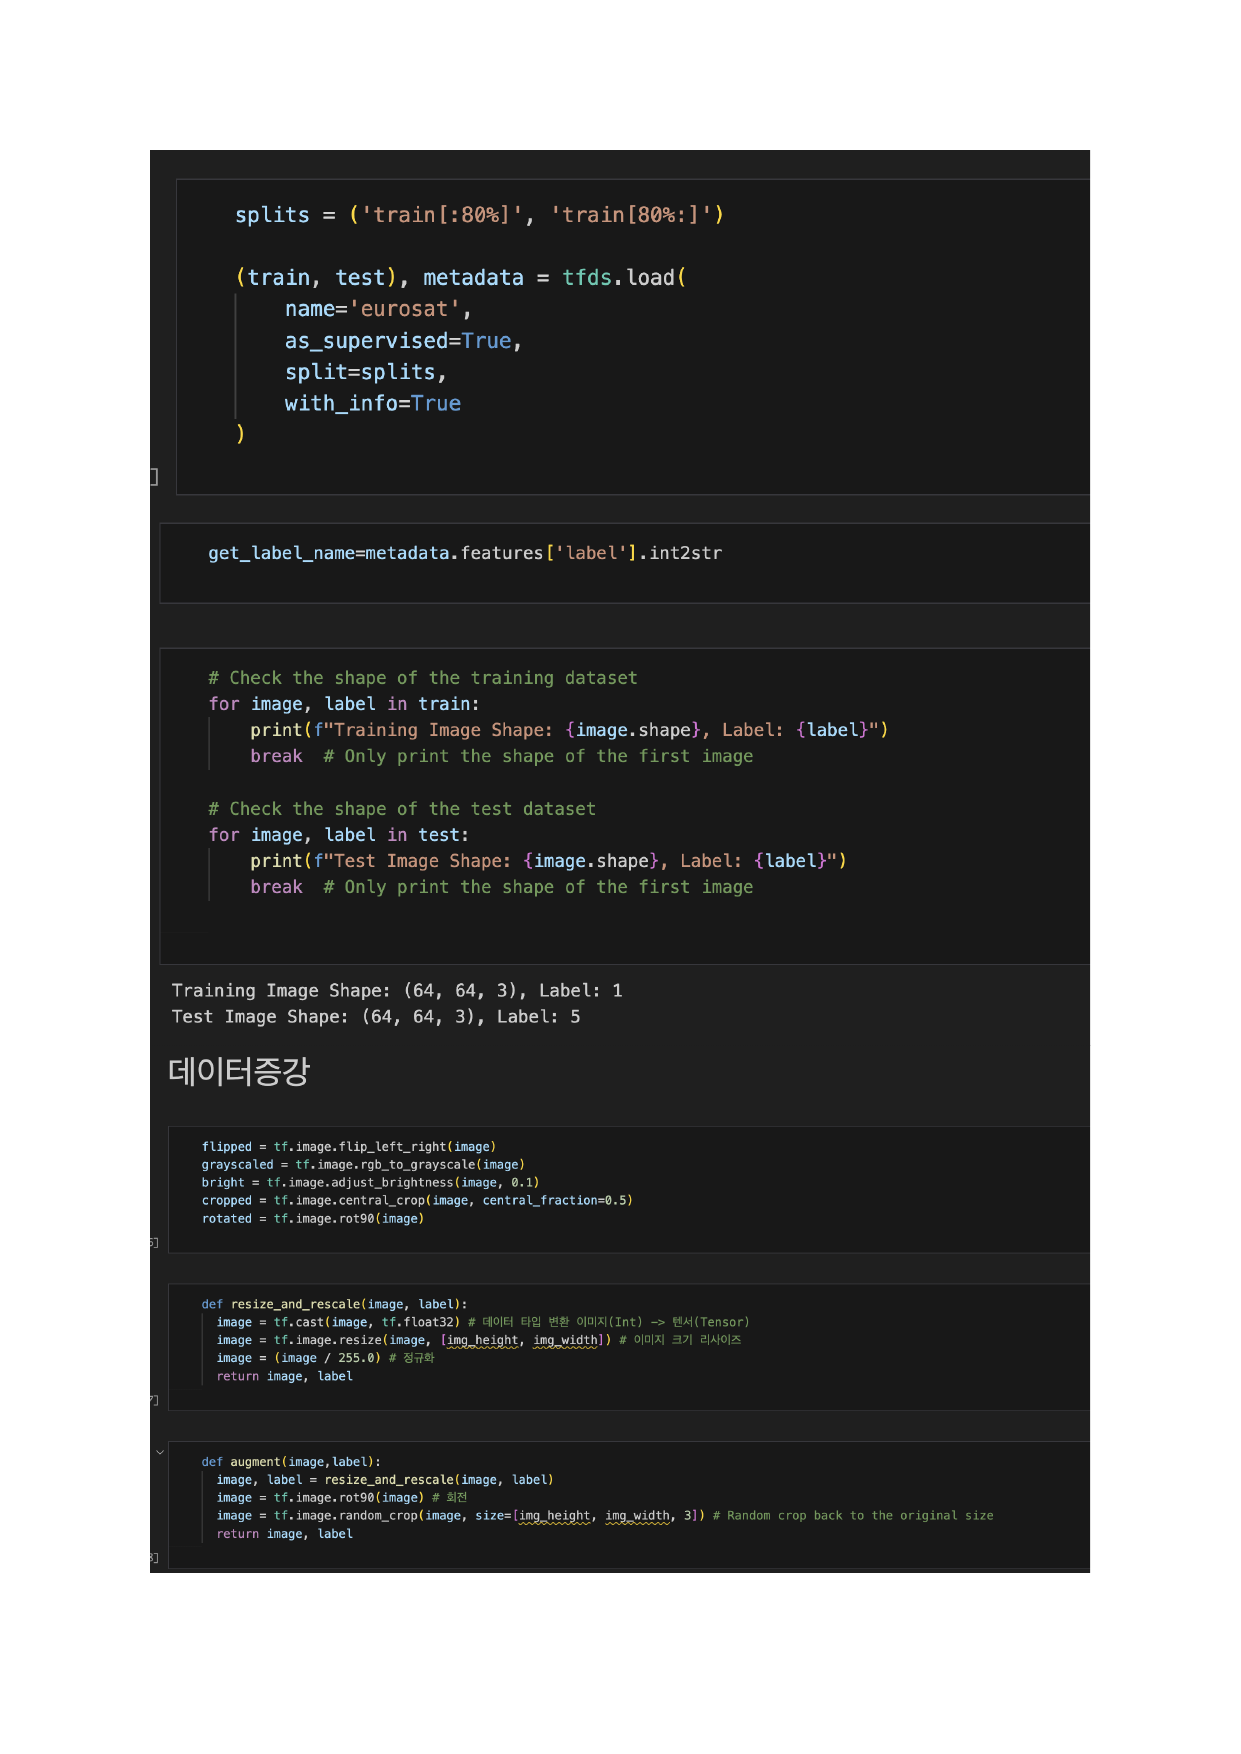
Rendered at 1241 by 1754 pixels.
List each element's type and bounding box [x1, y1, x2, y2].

picture [150, 150, 1091, 1573]
